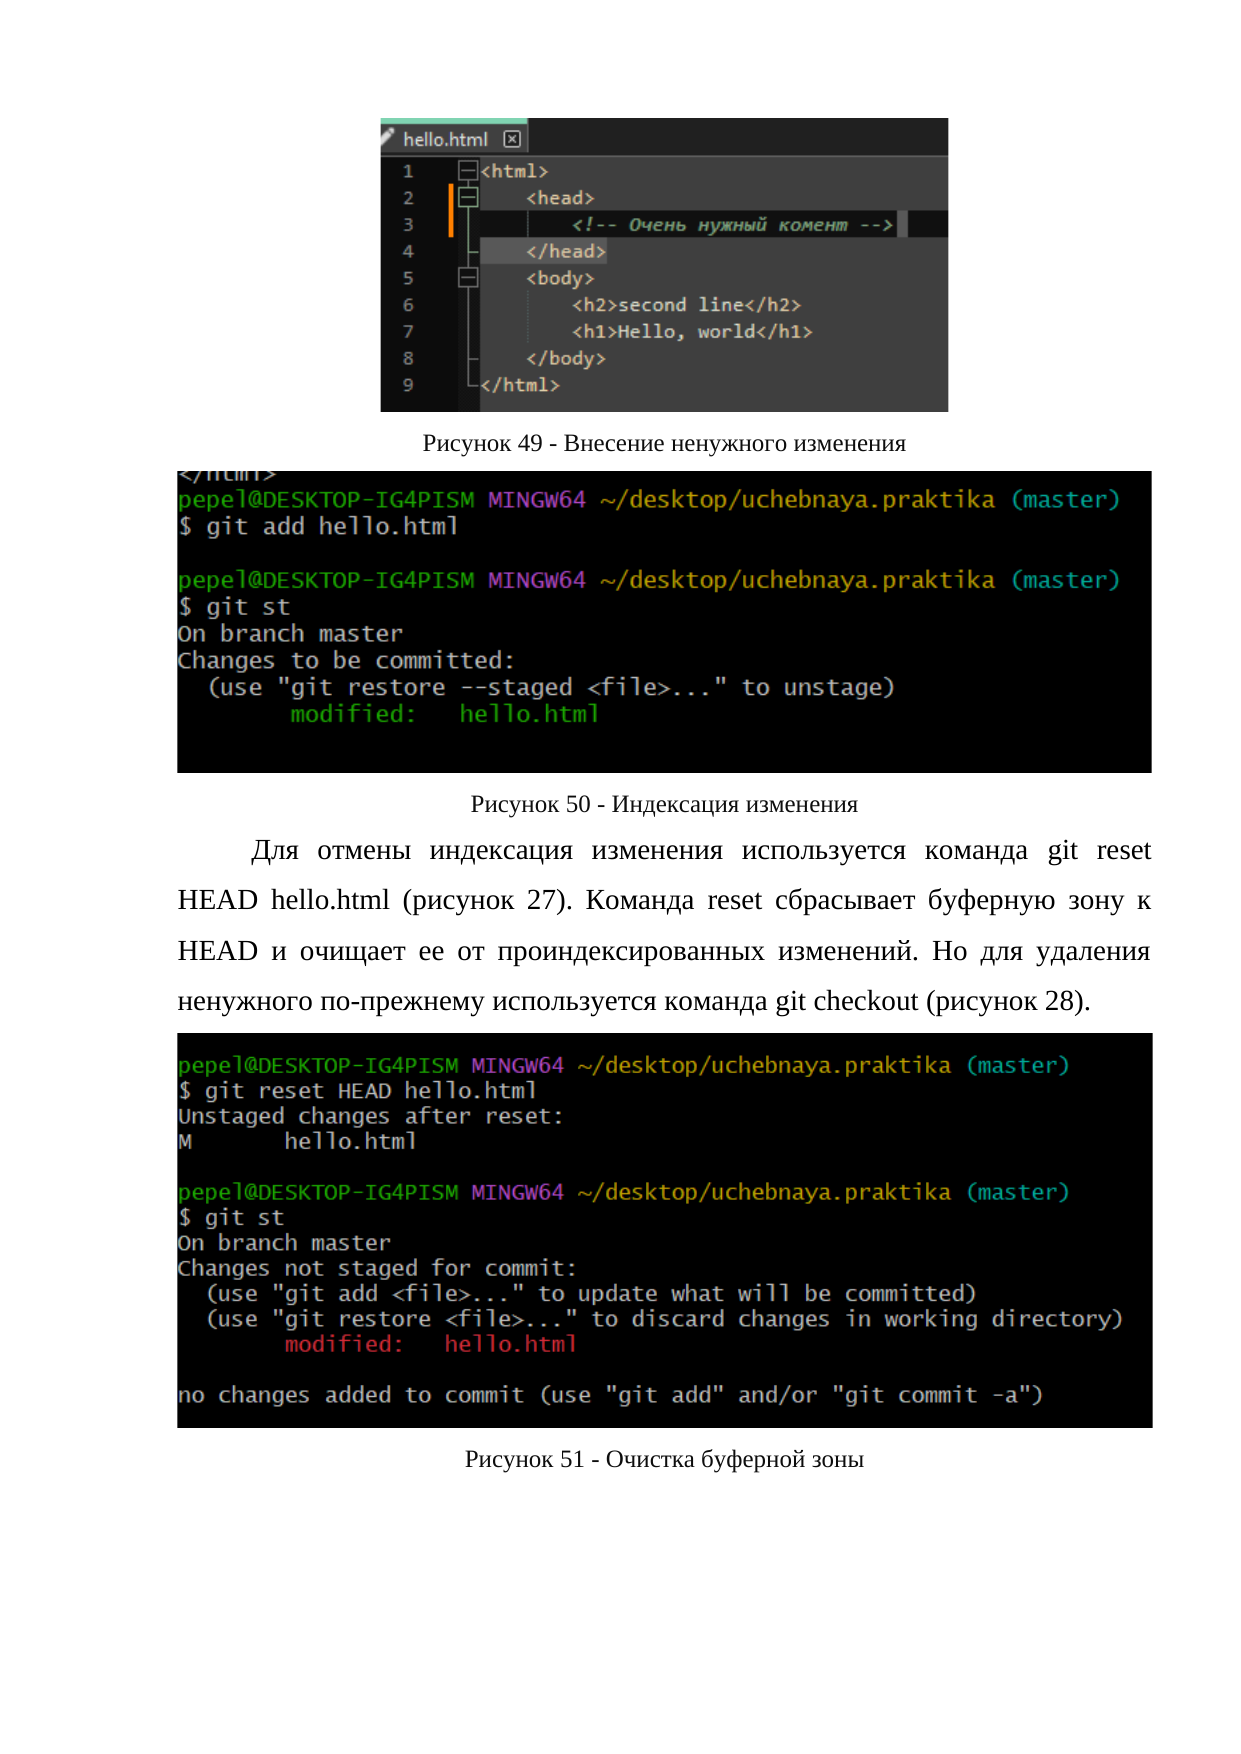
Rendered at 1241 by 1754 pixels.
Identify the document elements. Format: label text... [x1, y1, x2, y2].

picture [177, 1033, 1153, 1428]
picture [380, 118, 949, 412]
text Рисунок 49 - Внесение ненужного изменения [177, 428, 1152, 457]
text Для отмены индексация изменения используется команда git reset HEAD hello.html (рисунок 27). Команда reset сбрасывает буферную зону к HEAD и очищает ее от проиндексированных изменений. Но для удаления ненужного по-прежнему используется команда git checkout (рисунок 28). [177, 832, 1152, 1017]
text Рисунок 51 - Очистка буферной зоны [177, 1444, 1152, 1473]
picture [177, 471, 1152, 773]
text Рисунок 50 - Индексация изменения [177, 789, 1152, 818]
